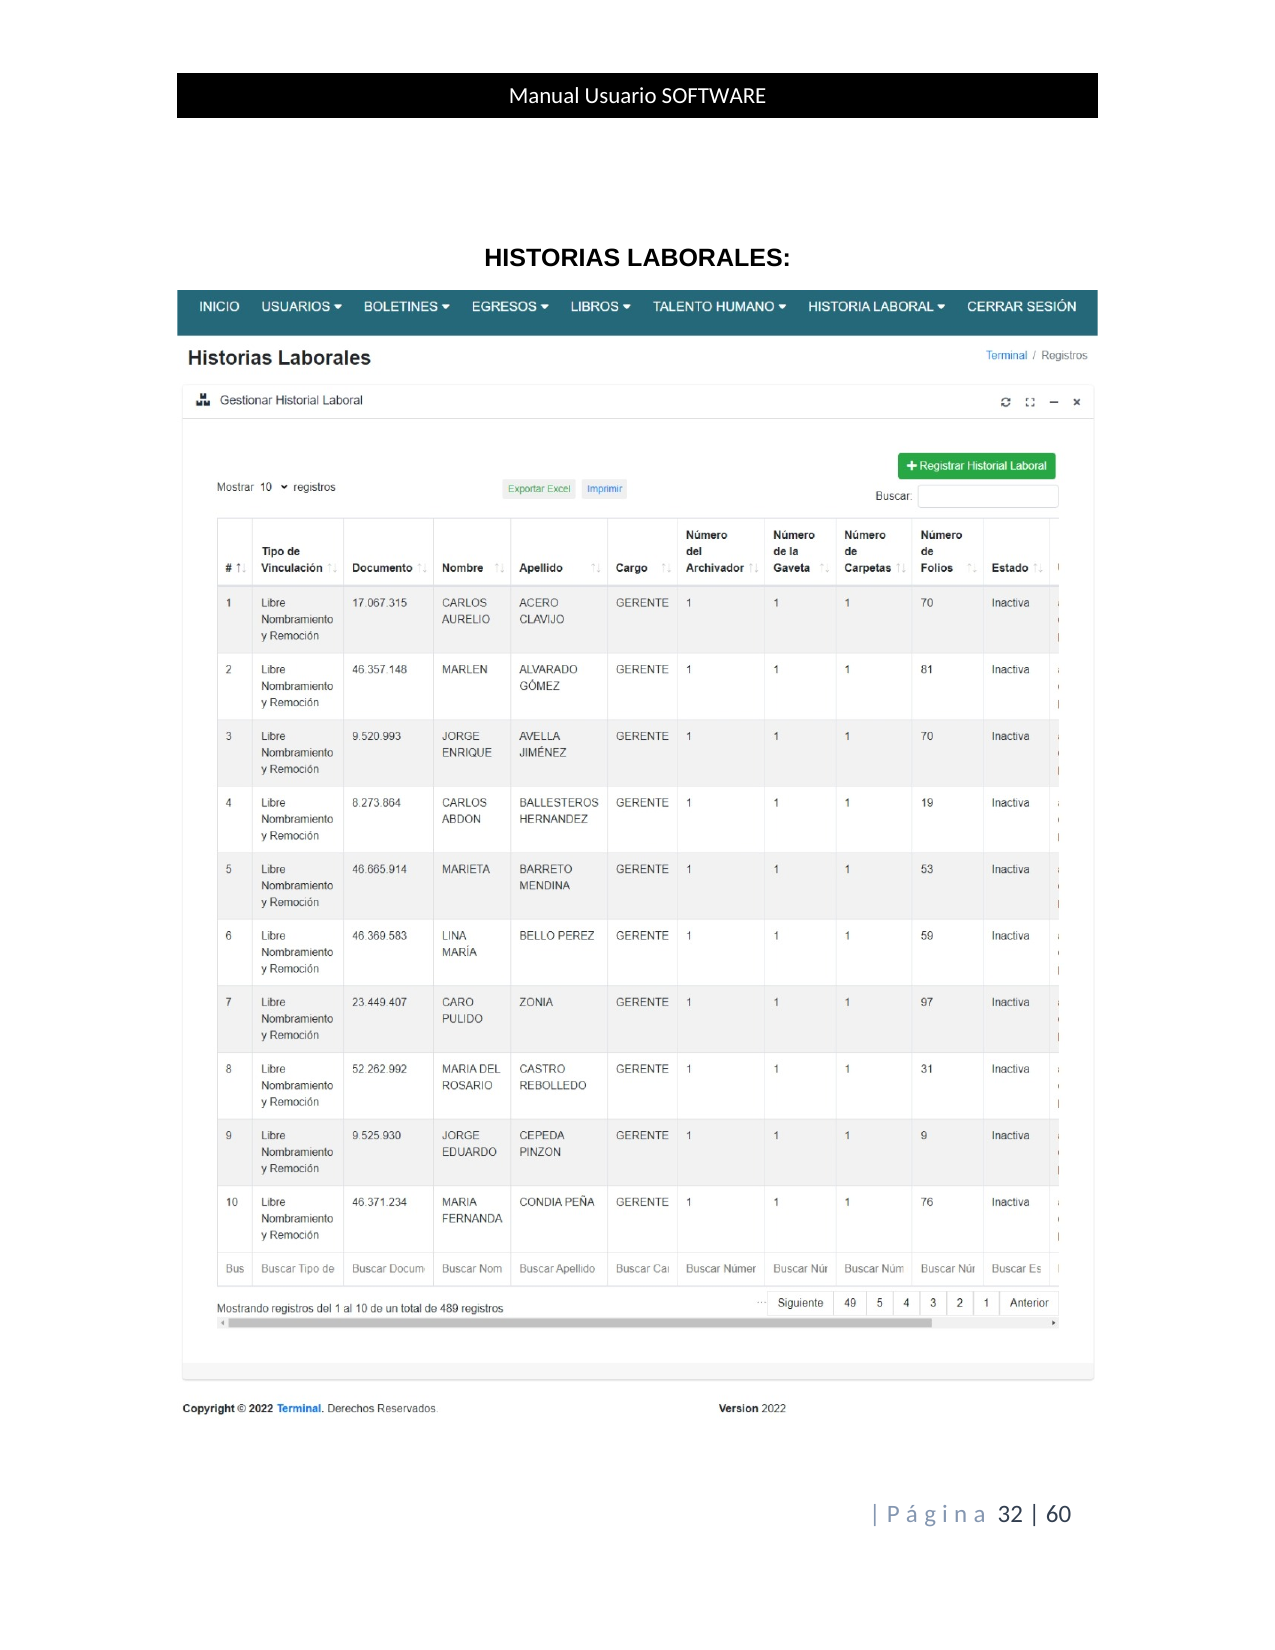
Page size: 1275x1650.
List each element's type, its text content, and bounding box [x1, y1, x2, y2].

text HISTORIAS LABORALES: [177, 243, 1098, 272]
picture [177, 290, 1098, 1427]
